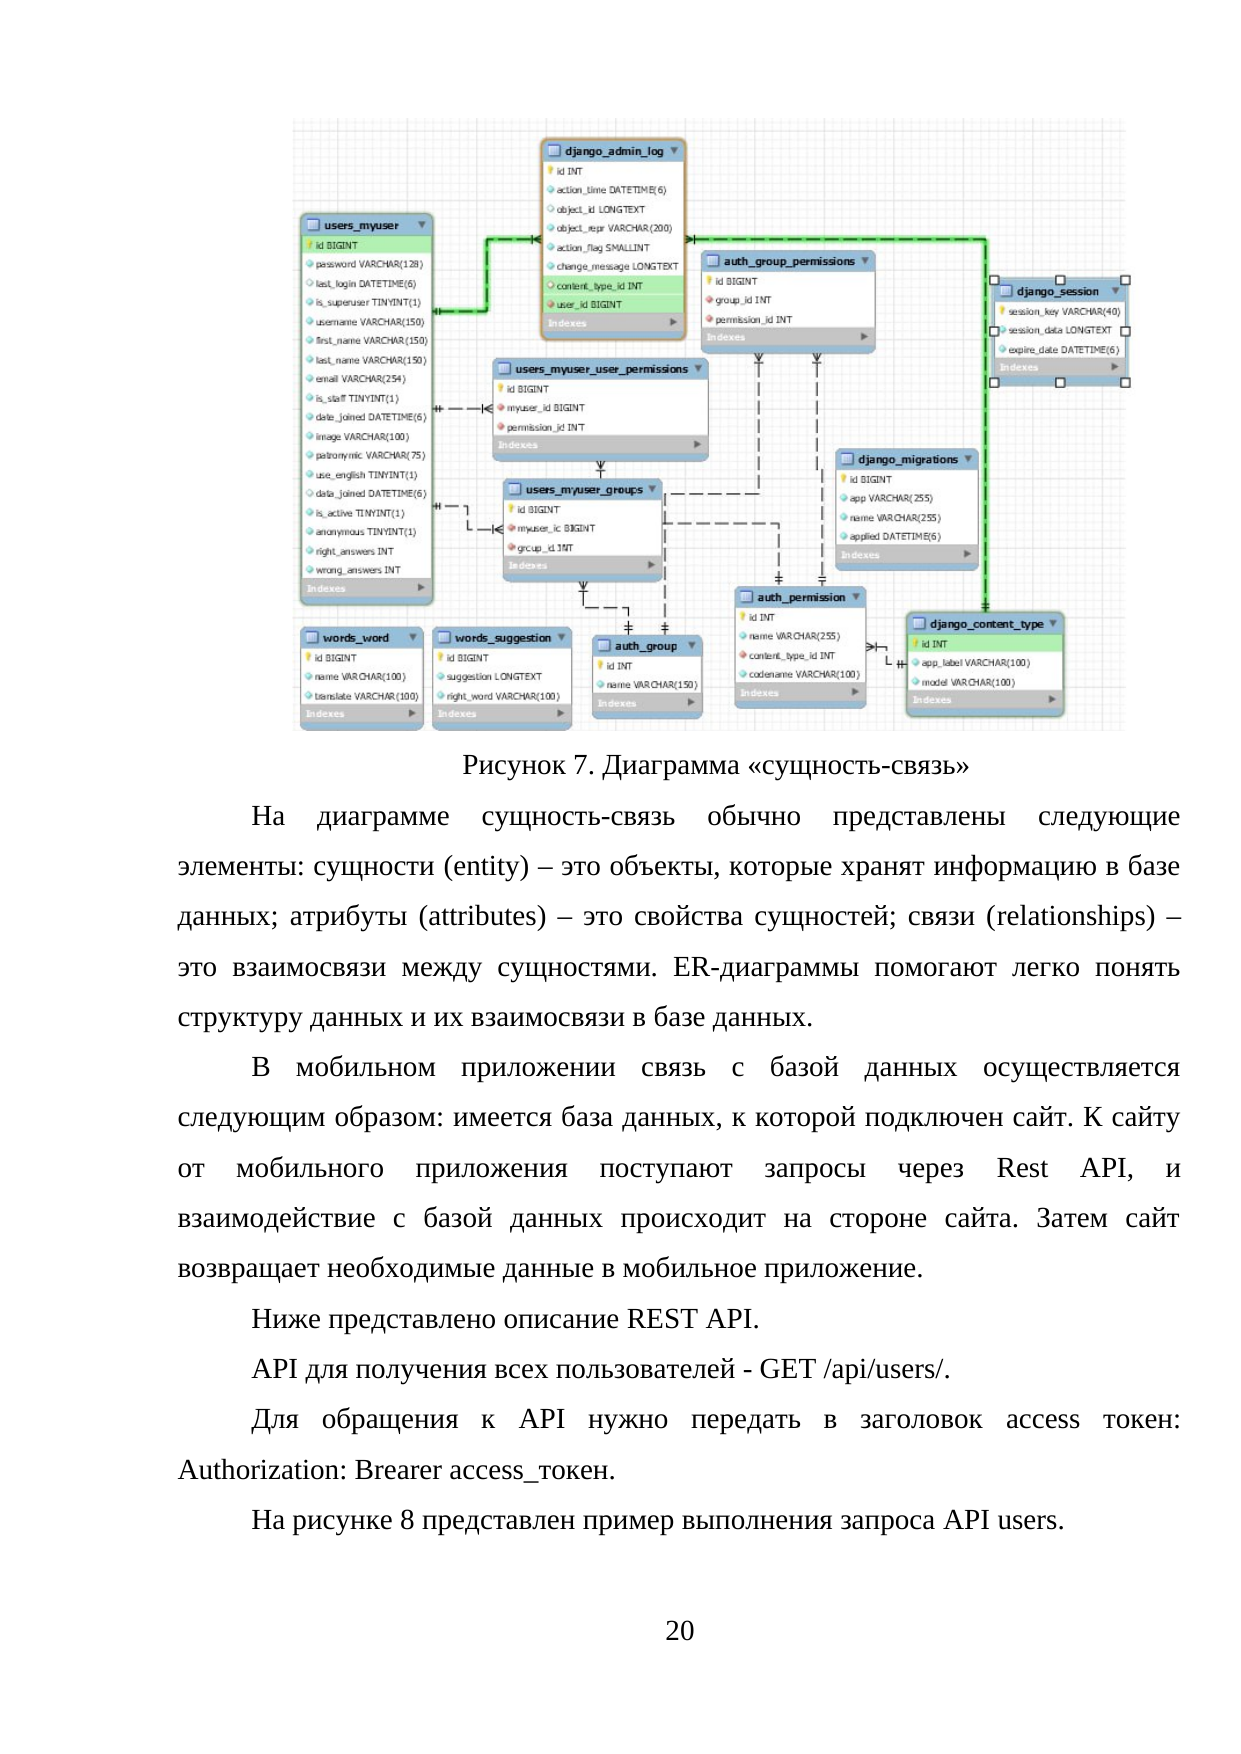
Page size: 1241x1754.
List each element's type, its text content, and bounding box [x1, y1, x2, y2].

text Ниже представлено описание REST API. [177, 1301, 1181, 1334]
text API для получения всех пользователей - GET /api/users/. [177, 1351, 1181, 1385]
picture [292, 118, 1140, 731]
text Рисунок 7. Диаграмма «сущность-связь» [177, 747, 1181, 781]
text На рисунке 8 представлен пример выполнения запроса API users. [177, 1502, 1181, 1536]
text Для обращения к API нужно передать в заголовок access токен: Authorization: Brearer access_токен. [177, 1401, 1181, 1485]
text На диаграмме сущность-связь обычно представлены следующие элементы: сущности (entity) – это объекты, которые хранят информацию в базе данных; атрибуты (attributes) – это свойства сущностей; связи (relationships) – это взаимосвязи между сущностями. ER-диаграммы помогают легко понять структуру данных и их взаимосвязи в базе данных. [177, 798, 1181, 1032]
text В мобильном приложении связь с базой данных осуществляется следующим образом: имеется база данных, к которой подключен сайт. К сайту от мобильного приложения поступают запросы через Rest API, и взаимодействие с базой данных происходит на стороне сайта. Затем сайт возвращает необходимые данные в мобильное приложение. [177, 1049, 1181, 1284]
